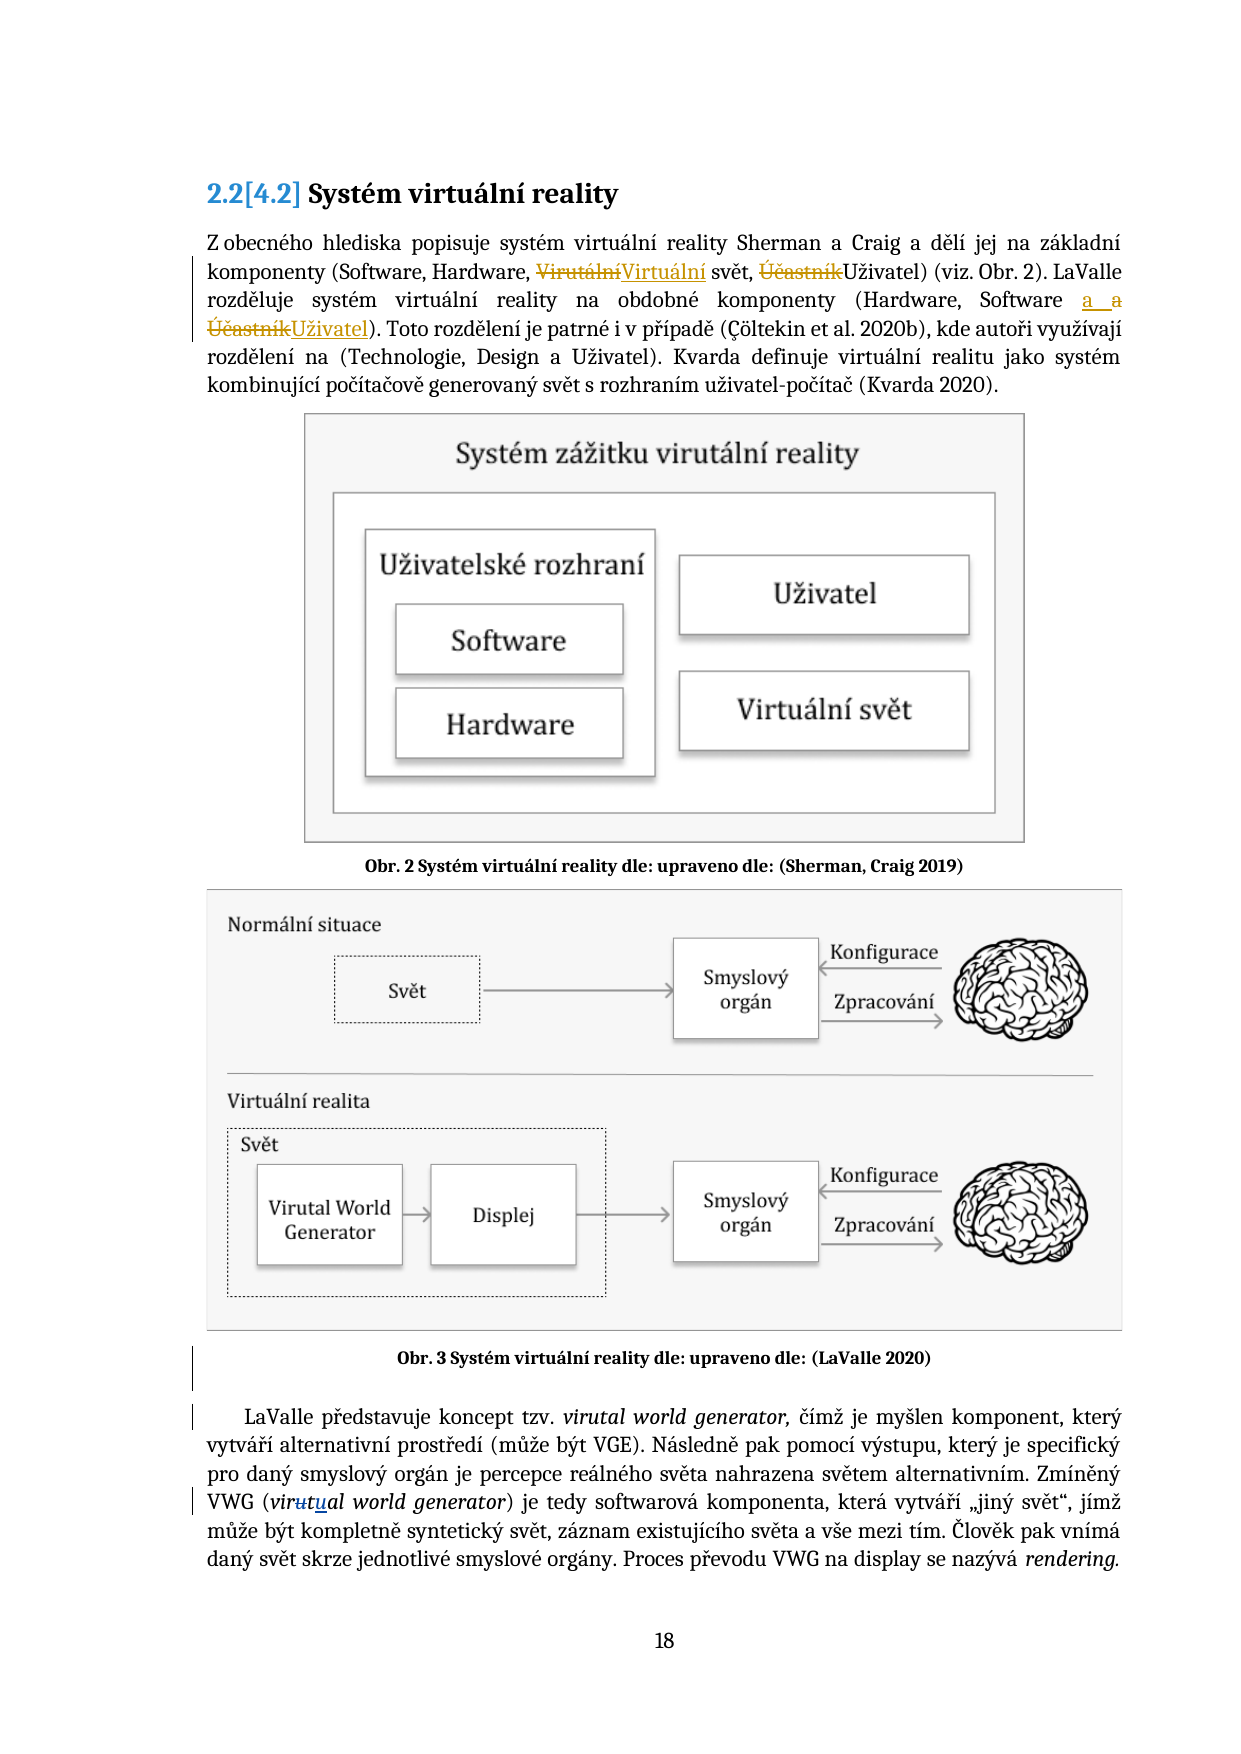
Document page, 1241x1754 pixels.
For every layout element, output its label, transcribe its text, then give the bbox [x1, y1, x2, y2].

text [207, 1404, 1122, 1572]
subtitle Systém virtuální reality [207, 177, 1122, 211]
text Z obecného hlediska popisuje systém virtuální reality Sherman a Craig a dělí jej na základní komponenty (Software, Hardware, svět, Uživatel) (viz. Obr. 2). LaValle rozděluje systém virtuální reality na obdobné komponenty (Hardware, Software ). Toto rozdělení je patrné i v případě (Çöltekin et al. 2020b), kde autoři využívají rozdělení na (Technologie, Design a Uživatel). Kvarda definuje virtuální realitu jako systém kombinující počítačově generovaný svět s rozhraním uživatel-počítač (Kvarda 2020). [207, 230, 1122, 398]
picture [206, 889, 1123, 1331]
picture [304, 413, 1025, 843]
